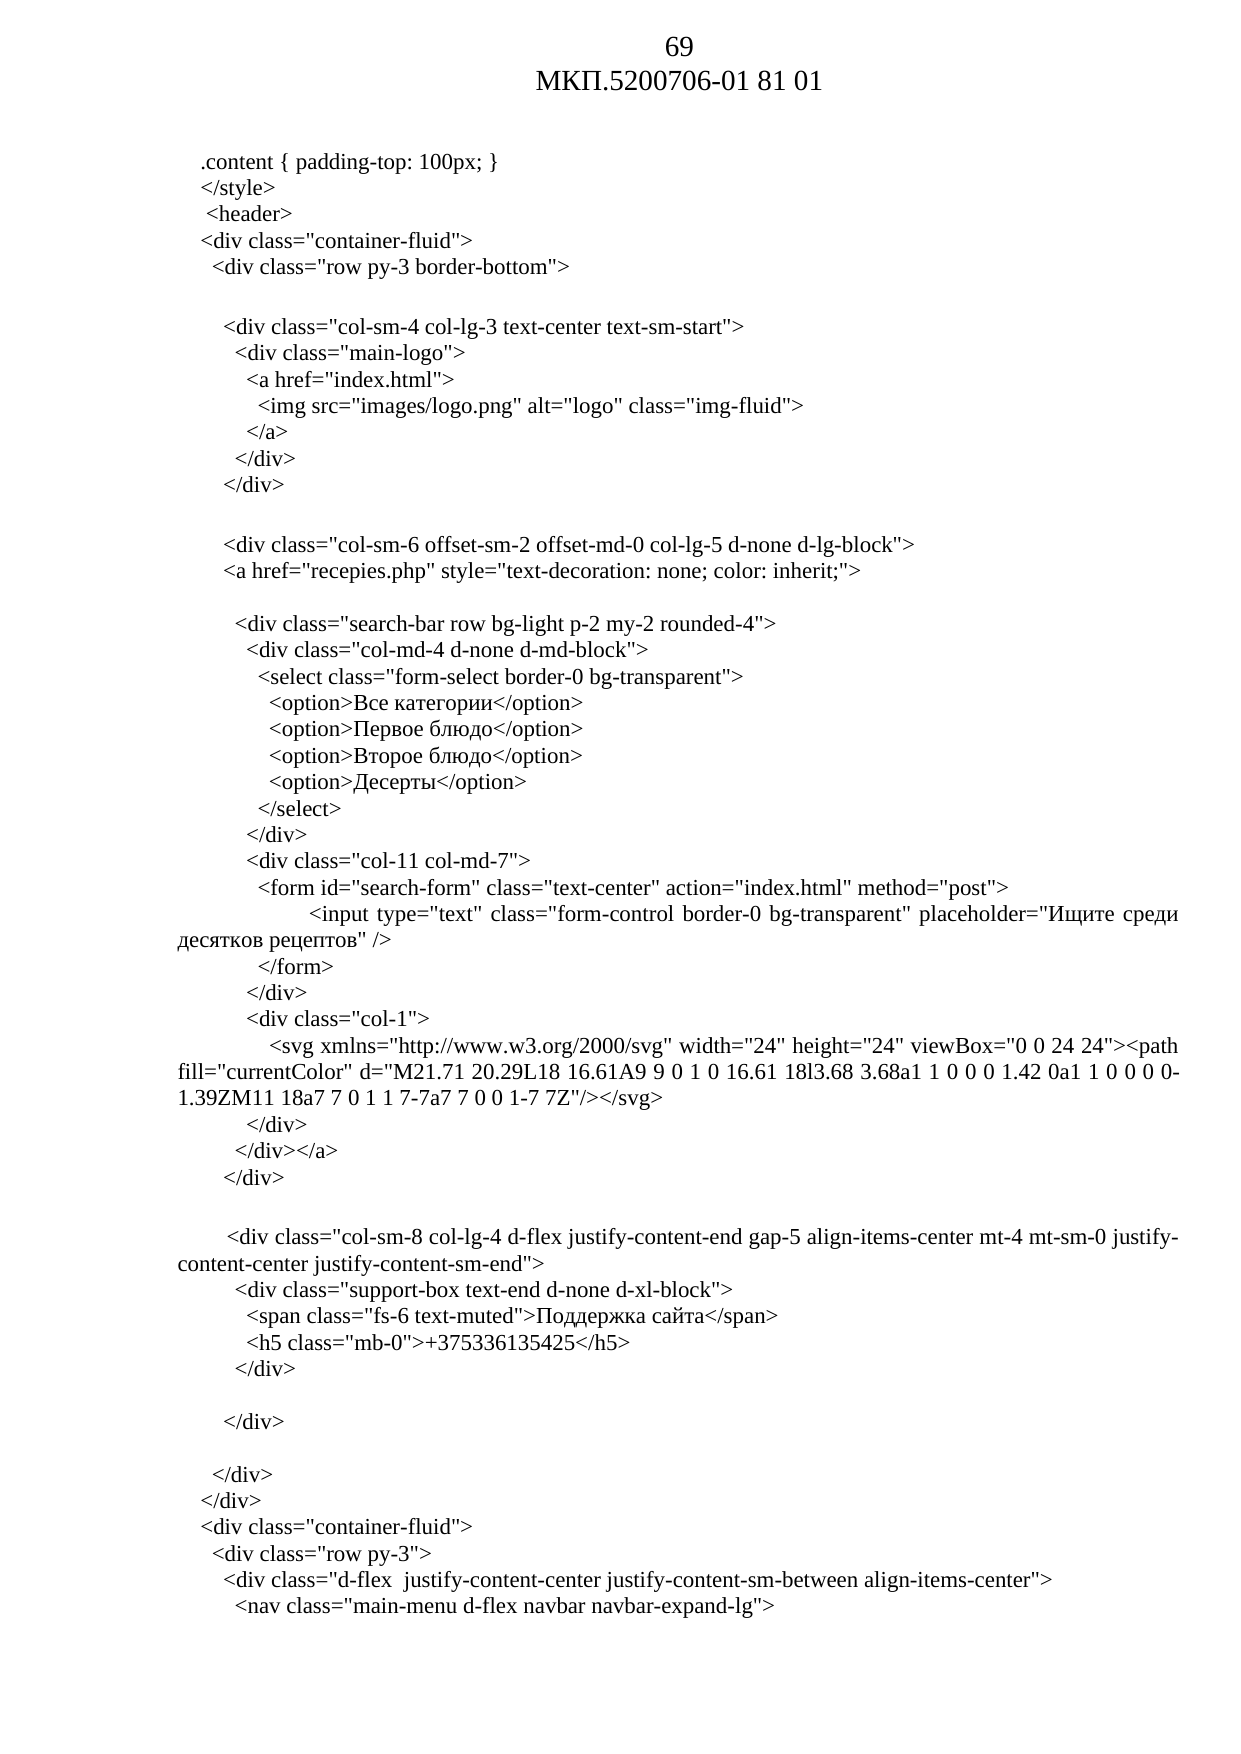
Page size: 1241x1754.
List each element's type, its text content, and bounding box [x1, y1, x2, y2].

text </style> [177, 174, 1181, 200]
text </div> [177, 1355, 1181, 1382]
text .content { padding-top: 100px; } [177, 148, 1181, 174]
text <input type="text" class="form-control border-0 bg-transparent" placeholder="Ищите среди десятков рецептов" /> [177, 900, 1181, 953]
text </form> [177, 953, 1181, 979]
text </div> [177, 471, 1181, 497]
text <option>Десерты</option> [177, 768, 1181, 794]
text <a href="recepies.php" style="text-decoration: none; color: inherit;"> [177, 557, 1181, 584]
text <div class="row py-3 border-bottom"> [177, 253, 1181, 279]
text <option>Второе блюдо</option> [177, 742, 1181, 768]
text <select class="form-select border-0 bg-transparent"> [177, 663, 1181, 689]
text <div class="col-11 col-md-7"> [177, 847, 1181, 874]
text <span class="fs-6 text-muted">Поддержка сайта</span> [177, 1302, 1181, 1329]
text <div class="col-sm-6 offset-sm-2 offset-md-0 col-lg-5 d-none d-lg-block"> [177, 531, 1181, 557]
text </div> [177, 1163, 1181, 1190]
text <div class="row py-3"> [177, 1540, 1181, 1566]
text </div> [177, 1111, 1181, 1137]
text </div> [177, 445, 1181, 471]
text <img src="images/logo.png" alt="logo" class="img-fluid"> [177, 392, 1181, 418]
text <div class="col-1"> [177, 1005, 1181, 1032]
text </div> [177, 1487, 1181, 1513]
text <div class="search-bar row bg-light p-2 my-2 rounded-4"> [177, 610, 1181, 636]
text </div> [177, 1461, 1181, 1487]
text <svg xmlns="http://www.w3.org/2000/svg" width="24" height="24" viewBox="0 0 24 24"><path fill="currentColor" d="M21.71 20.29L18 16.61A9 9 0 1 0 16.61 18l3.68 3.68a1 1 0 0 0 1.42 0a1 1 0 0 0 0-1.39ZM11 18a7 7 0 1 1 7-7a7 7 0 0 1-7 7Z"/></svg> [177, 1032, 1181, 1111]
text </div> [177, 1408, 1181, 1434]
text <div class="col-sm-4 col-lg-3 text-center text-sm-start"> [177, 313, 1181, 339]
text <div class="container-fluid"> [177, 227, 1181, 253]
text <form id="search-form" class="text-center" action="index.html" method="post"> [177, 874, 1181, 900]
text <div class="col-sm-8 col-lg-4 d-flex justify-content-end gap-5 align-items-center mt-4 mt-sm-0 justify-content-center justify-content-sm-end"> [177, 1223, 1181, 1276]
text <option>Первое блюдо</option> [177, 716, 1181, 742]
text </div> [177, 979, 1181, 1005]
text <div class="d-flex justify-content-center justify-content-sm-between align-items-center"> [177, 1566, 1181, 1592]
text <div class="container-fluid"> [177, 1513, 1181, 1540]
text <nav class="main-menu d-flex navbar navbar-expand-lg"> [177, 1592, 1181, 1619]
text <div class="col-md-4 d-none d-md-block"> [177, 636, 1181, 663]
text <div class="main-logo"> [177, 339, 1181, 366]
text </select> [177, 794, 1181, 821]
text <option>Все категории</option> [177, 689, 1181, 716]
text </div> [177, 821, 1181, 847]
text <div class="support-box text-end d-none d-xl-block"> [177, 1276, 1181, 1302]
text <h5 class="mb-0">+375336135425</h5> [177, 1329, 1181, 1355]
text <a href="index.html"> [177, 366, 1181, 392]
text </div></a> [177, 1137, 1181, 1163]
text <header> [177, 200, 1181, 227]
text </a> [177, 418, 1181, 445]
